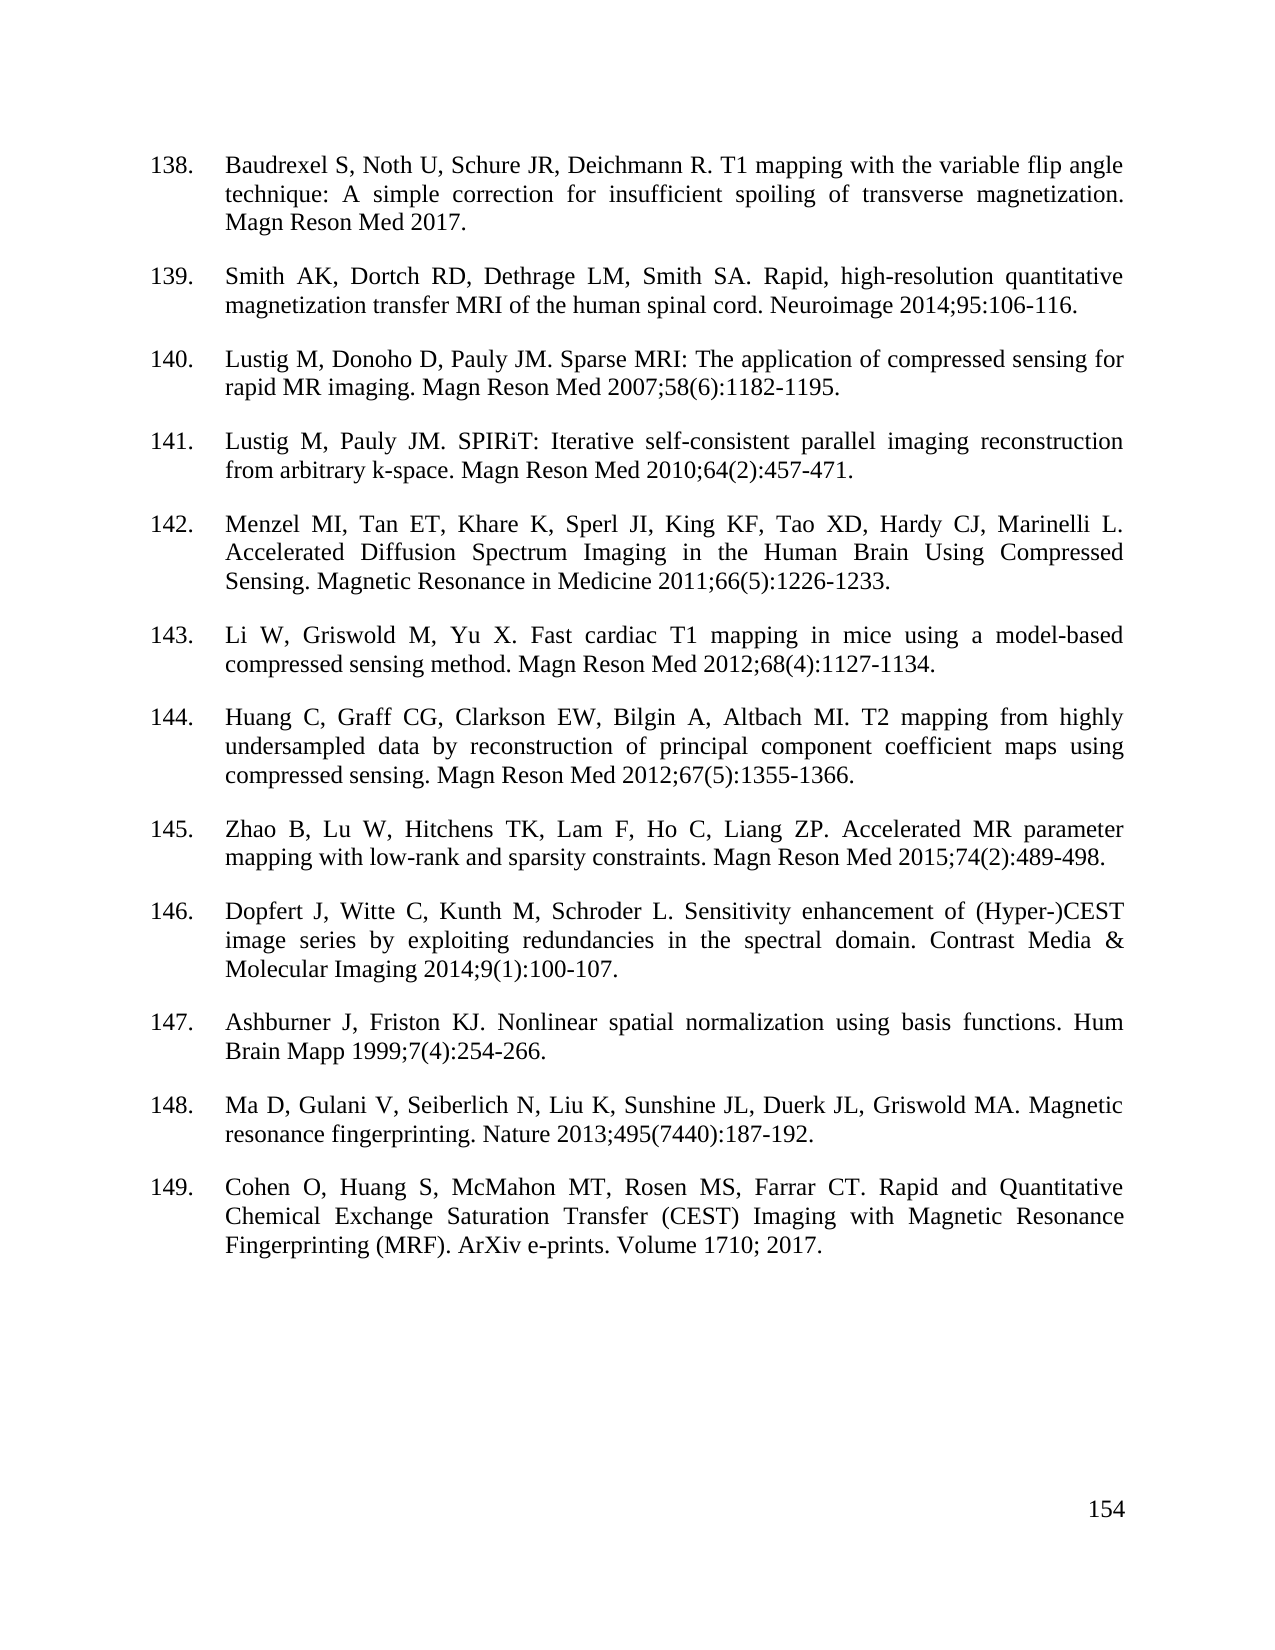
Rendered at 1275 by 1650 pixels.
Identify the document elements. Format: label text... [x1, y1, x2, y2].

text 139. Smith AK, Dortch RD, Dethrage LM, Smith SA. Rapid, high-resolution quantitative magnetization transfer MRI of the human spinal cord. Neuroimage 2014;95:106-116. [150, 261, 1125, 319]
text 144. Huang C, Graff CG, Clarkson EW, Bilgin A, Altbach MI. T2 mapping from highly undersampled data by reconstruction of principal component coefficient maps using compressed sensing. Magn Reson Med 2012;67(5):1355-1366. [150, 702, 1125, 789]
text 145. Zhao B, Lu W, Hitchens TK, Lam F, Ho C, Liang ZP. Accelerated MR parameter mapping with low-rank and sparsity constraints. Magn Reson Med 2015;74(2):489-498. [150, 814, 1125, 871]
text 141. Lustig M, Pauly JM. SPIRiT: Iterative self-consistent parallel imaging reconstruction from arbitrary k-space. Magn Reson Med 2010;64(2):457-471. [150, 426, 1125, 484]
text 146. Dopfert J, Witte C, Kunth M, Schroder L. Sensitivity enhancement of (Hyper-)CEST image series by exploiting redundancies in the spectral domain. Contrast Media & Molecular Imaging 2014;9(1):100-107. [150, 896, 1125, 982]
text 138. Baudrexel S, Noth U, Schure JR, Deichmann R. T1 mapping with the variable flip angle technique: A simple correction for insufficient spoiling of transverse magnetization. Magn Reson Med 2017. [150, 150, 1125, 236]
text 149. Cohen O, Huang S, McMahon MT, Rosen MS, Farrar CT. Rapid and Quantitative Chemical Exchange Saturation Transfer (CEST) Imaging with Magnetic Resonance Fingerprinting (MRF). ArXiv e-prints. Volume 1710; 2017. [150, 1172, 1125, 1259]
text 143. Li W, Griswold M, Yu X. Fast cardiac T1 mapping in mice using a model-based compressed sensing method. Magn Reson Med 2012;68(4):1127-1134. [150, 620, 1125, 677]
text 140. Lustig M, Donoho D, Pauly JM. Sparse MRI: The application of compressed sensing for rapid MR imaging. Magn Reson Med 2007;58(6):1182-1195. [150, 344, 1125, 401]
text 148. Ma D, Gulani V, Seiberlich N, Liu K, Sunshine JL, Duerk JL, Griswold MA. Magnetic resonance fingerprinting. Nature 2013;495(7440):187-192. [150, 1090, 1125, 1147]
text 147. Ashburner J, Friston KJ. Nonlinear spatial normalization using basis functions. Hum Brain Mapp 1999;7(4):254-266. [150, 1007, 1125, 1065]
text 142. Menzel MI, Tan ET, Khare K, Sperl JI, King KF, Tao XD, Hardy CJ, Marinelli L. Accelerated Diffusion Spectrum Imaging in the Human Brain Using Compressed Sensing. Magnetic Resonance in Medicine 2011;66(5):1226-1233. [150, 509, 1125, 595]
